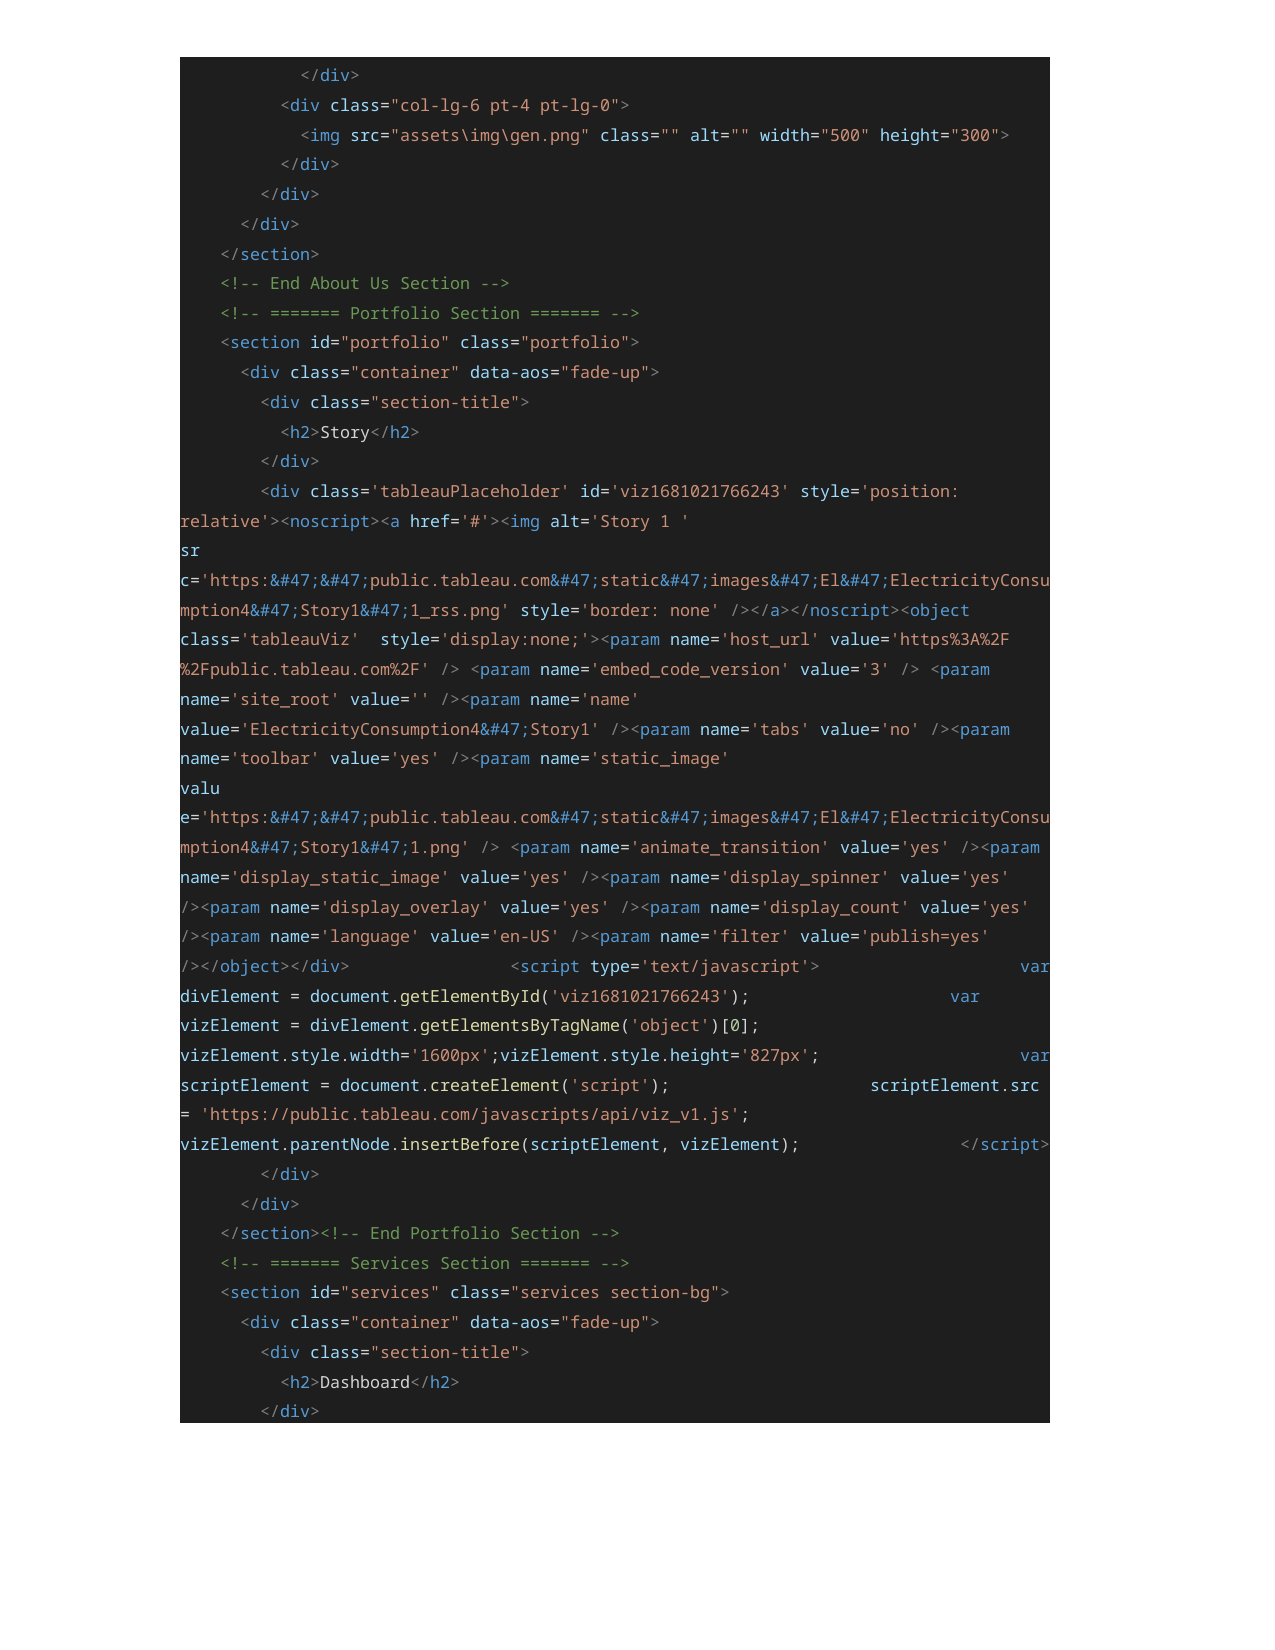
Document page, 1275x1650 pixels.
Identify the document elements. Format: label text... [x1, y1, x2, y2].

text <div class="col-lg-6 pt-4 pt-lg-0"> [180, 87, 1050, 116]
text </div> [180, 205, 1050, 235]
text <div class="container" data-aos="fade-up"> [180, 1304, 1050, 1333]
text <section id="services" class="services section-bg"> [180, 1274, 1050, 1304]
text <div class='tableauPlaceholder' id='viz1681021766243' style='position: relative'><noscript><a href='#'><img alt='Story 1 ' src='https:&#47;&#47;public.tableau.com&#47;static&#47;images&#47;El&#47;ElectricityConsumption4&#47;Story1&#47;1_rss.png' style='border: none' /></a></noscript><object class='tableauViz' style='display:none;'><param name='host_url' value='https%3A%2F%2Fpublic.tableau.com%2F' /> <param name='embed_code_version' value='3' /> <param name='site_root' value='' /><param name='name' value='ElectricityConsumption4&#47;Story1' /><param name='tabs' value='no' /><param name='toolbar' value='yes' /><param name='static_image' value='https:&#47;&#47;public.tableau.com&#47;static&#47;images&#47;El&#47;ElectricityConsumption4&#47;Story1&#47;1.png' /> <param name='animate_transition' value='yes' /><param name='display_static_image' value='yes' /><param name='display_spinner' value='yes' /><param name='display_overlay' value='yes' /><param name='display_count' value='yes' /><param name='language' value='en-US' /><param name='filter' value='publish=yes' /></object></div> <script type='text/javascript'> var divElement = document.getElementById('viz1681021766243'); var vizElement = divElement.getElementsByTagName('object')[0]; vizElement.style.width='1600px';vizElement.style.height='827px'; var scriptElement = document.createElement('script'); scriptElement.src = 'https://public.tableau.com/javascripts/api/viz_v1.js'; vizElement.parentNode.insertBefore(scriptElement, vizElement); </script> [180, 473, 1050, 1155]
text </div> [180, 1155, 1050, 1185]
text </div> [180, 57, 1050, 87]
text <h2>Story</h2> [180, 413, 1050, 443]
text </div> [180, 146, 1050, 176]
text <div class="container" data-aos="fade-up"> [180, 354, 1050, 383]
text <div class="section-title"> [180, 383, 1050, 413]
text <!-- ======= Services Section ======= --> [180, 1244, 1050, 1274]
text <section id="portfolio" class="portfolio"> [180, 324, 1050, 354]
text </section><!-- End Portfolio Section --> [180, 1215, 1050, 1244]
text </div> [180, 1185, 1050, 1215]
text <!-- ======= Portfolio Section ======= --> [180, 294, 1050, 324]
text <!-- End About Us Section --> [180, 265, 1050, 294]
text <div class="section-title"> [180, 1333, 1050, 1363]
text </div> [180, 1393, 1050, 1423]
text </section> [180, 235, 1050, 265]
text </div> [180, 443, 1050, 473]
text <img src="assets\img\gen.png" class="" alt="" width="500" height="300"> [180, 116, 1050, 146]
text <h2>Dashboard</h2> [180, 1363, 1050, 1393]
text </div> [180, 176, 1050, 205]
